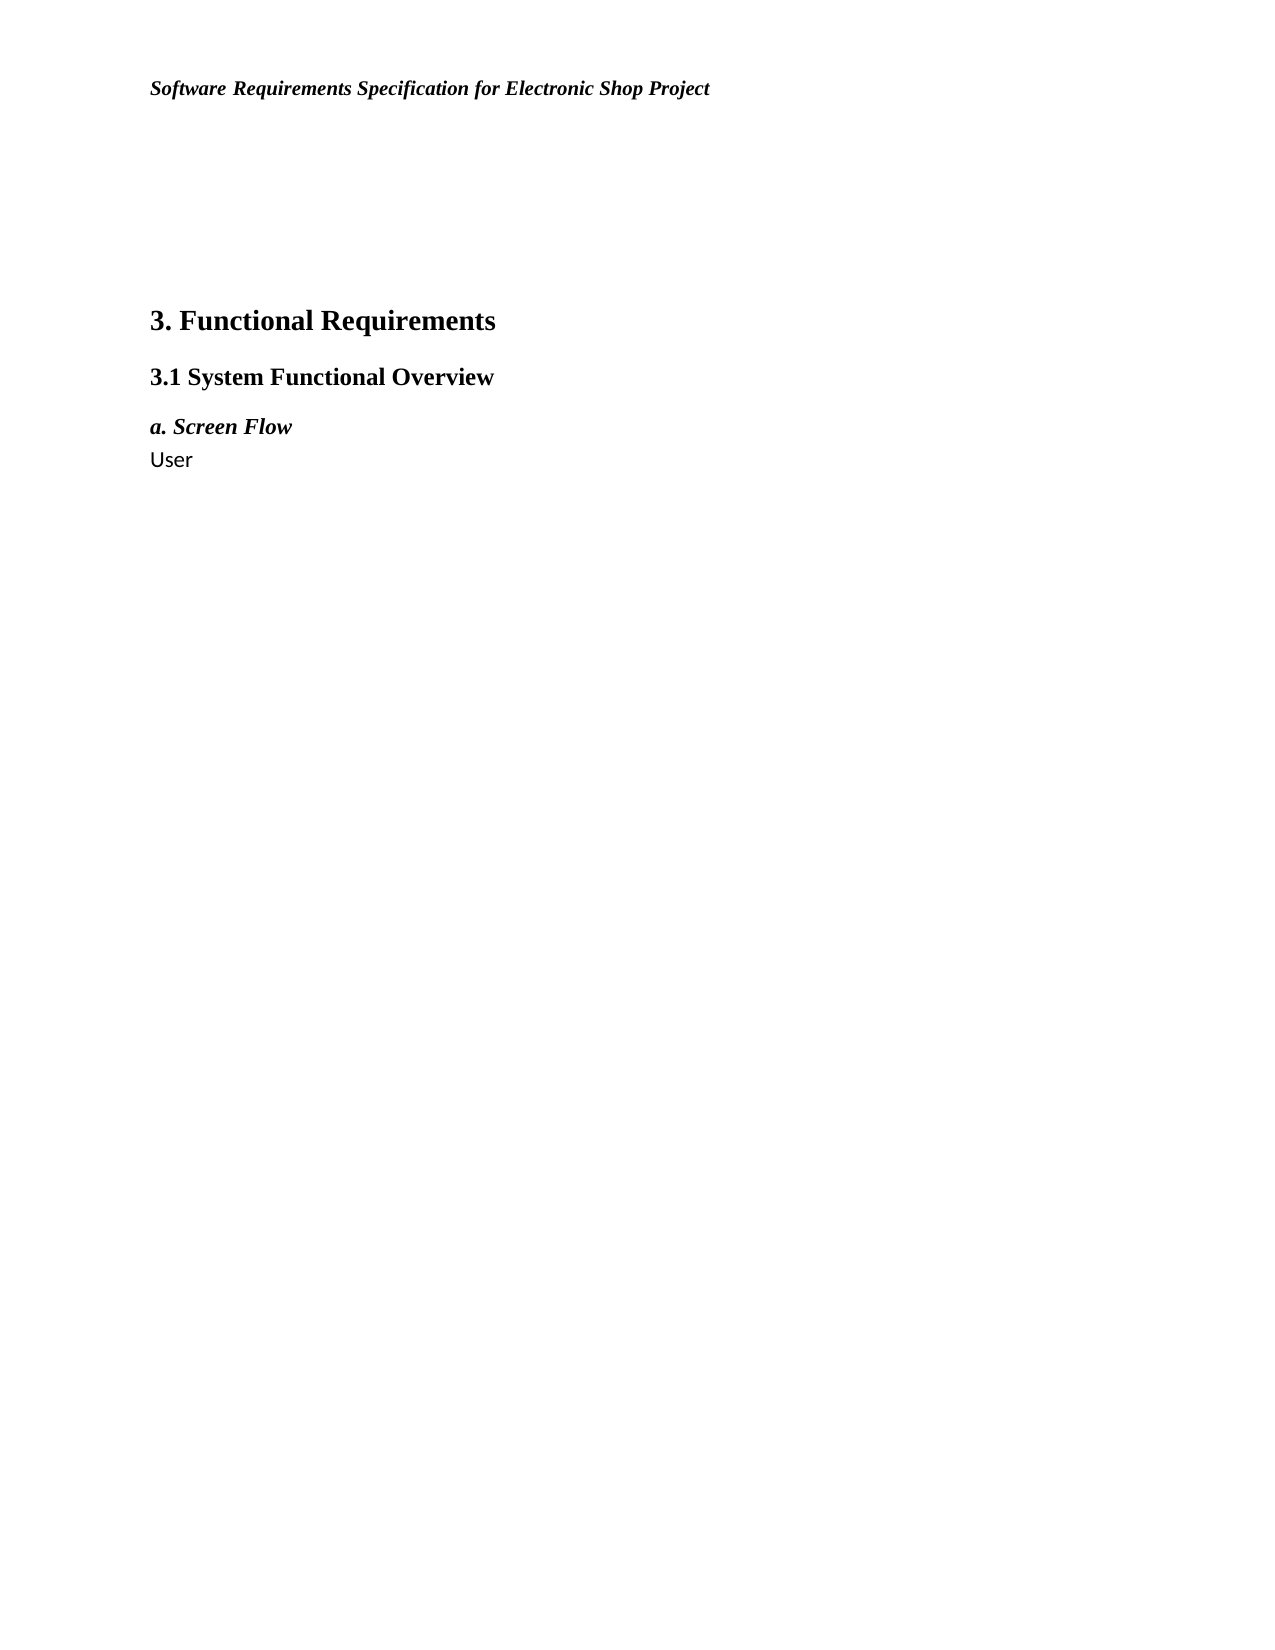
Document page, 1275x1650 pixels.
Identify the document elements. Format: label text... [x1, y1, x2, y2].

subtitle a. Screen Flow [150, 416, 1125, 439]
subtitle 3.1 System Functional Overview [150, 366, 1125, 391]
text User [150, 445, 1125, 473]
subtitle 3. Functional Requirements [150, 303, 1125, 337]
